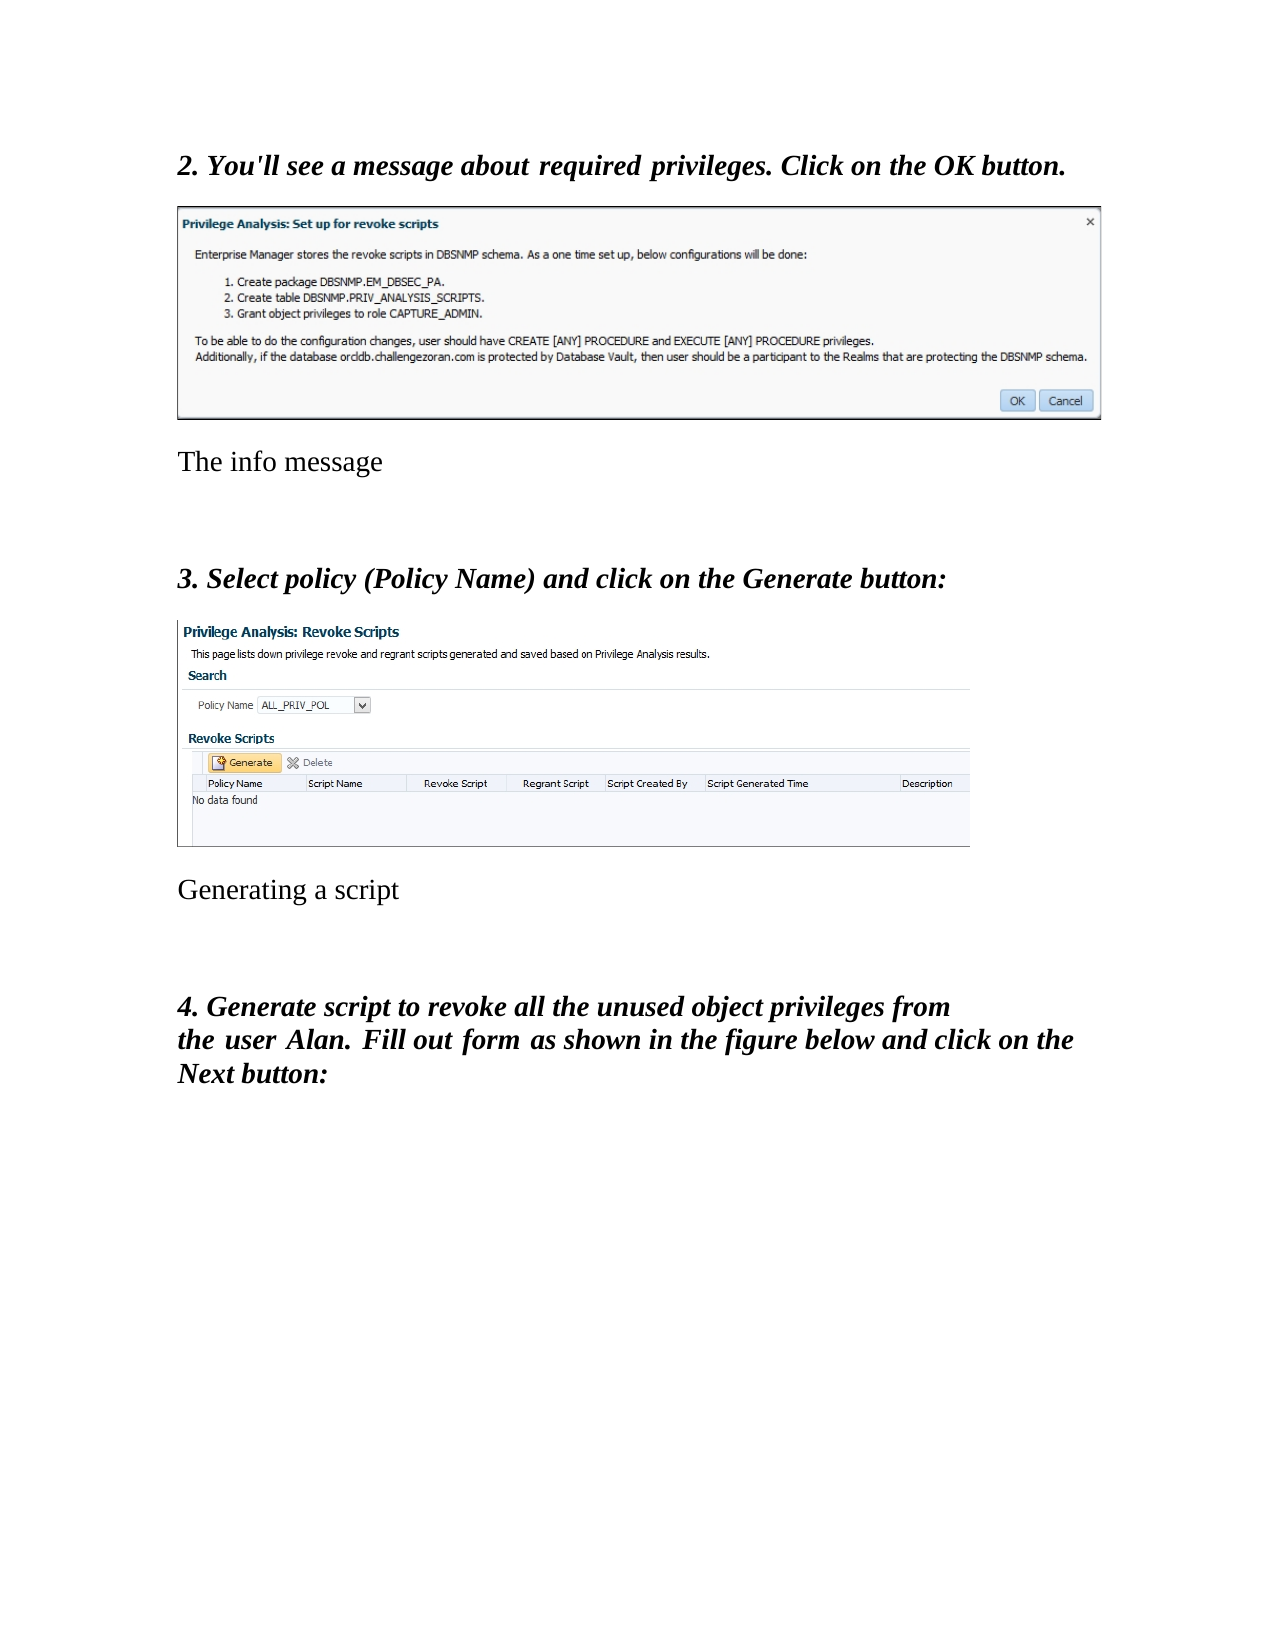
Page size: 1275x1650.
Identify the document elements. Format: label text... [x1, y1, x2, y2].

text 2. You'll see a message about required privileges. Click on the OK button. [177, 148, 1098, 181]
text The info message [177, 444, 1098, 478]
picture [177, 206, 1102, 420]
picture [177, 620, 970, 847]
text Generating a script [177, 872, 1098, 905]
text 3. Select policy (Policy Name) and click on the Generate button: [177, 561, 1098, 595]
text 4. Generate script to revoke all the unused object privileges from the user Alan. Fill out form as shown in the figure below and click on the Next button: [177, 989, 1098, 1089]
